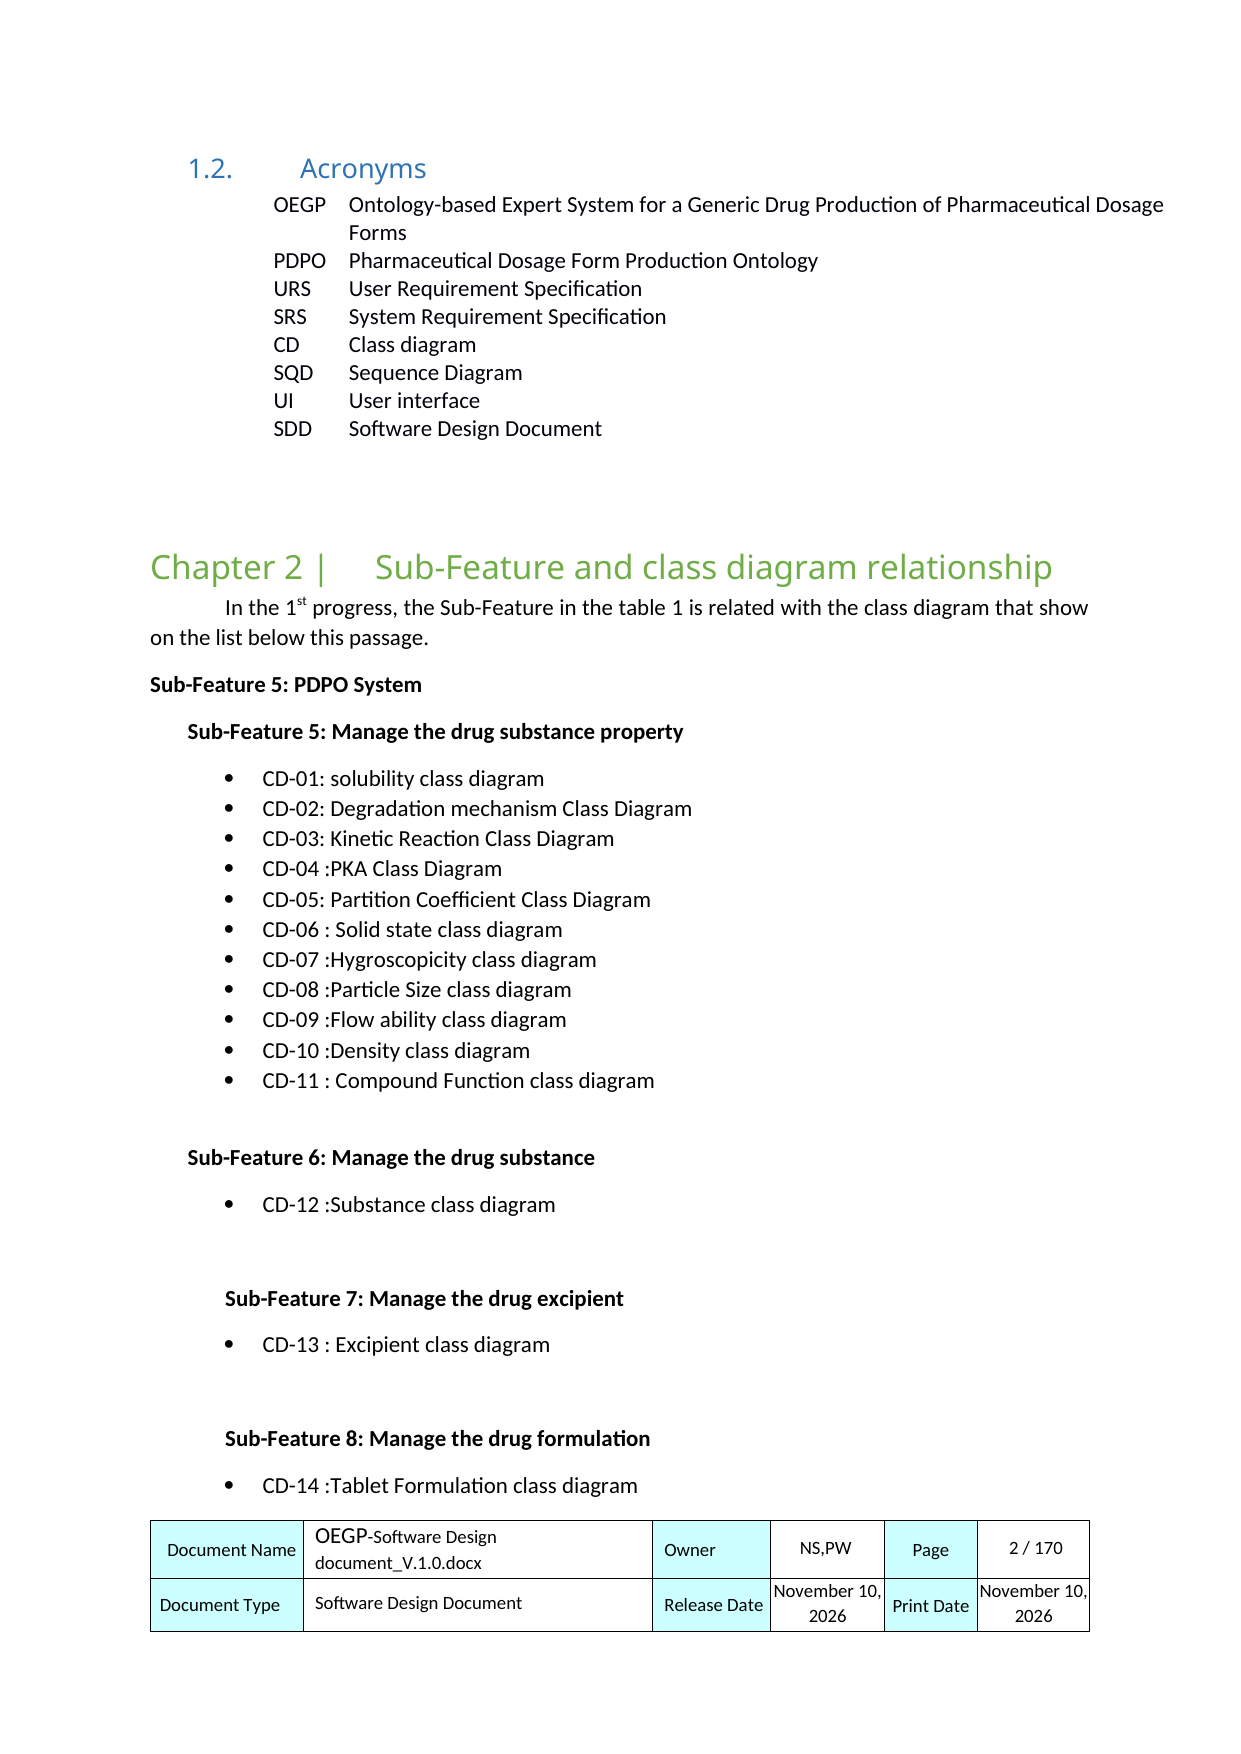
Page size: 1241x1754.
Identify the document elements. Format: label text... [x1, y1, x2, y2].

subtitle Acronyms [187, 150, 1090, 187]
subtitle Sub-Feature and class diagram relationship [150, 544, 1090, 589]
table_cell UI [262, 386, 337, 414]
table_cell Class diagram [338, 330, 1181, 358]
table_cell SQD [262, 358, 337, 386]
list CD-07 :Hygroscopicity class diagram [225, 945, 1090, 973]
list CD-02: Degradation mechanism Class Diagram [225, 794, 1090, 822]
text Sub-Feature 5: PDPO System [150, 670, 1090, 698]
list CD-05: Partition Coefficient Class Diagram [225, 885, 1090, 913]
table_cell Software Design Document [338, 414, 1181, 442]
text Sub-Feature 7: Manage the drug excipient [150, 1284, 1090, 1312]
table_cell System Requirement Specification [338, 302, 1181, 330]
table_header Ontology-based Expert System for a Generic Drug Production of Pharmaceutical Dosage Forms [338, 190, 1181, 246]
table_cell SRS [262, 302, 337, 330]
list CD-01: solubility class diagram [225, 764, 1090, 792]
table_header OEGP [262, 190, 337, 246]
table_cell Pharmaceutical Dosage Form Production Ontology [338, 246, 1181, 274]
table_cell User interface [338, 386, 1181, 414]
table_cell Sequence Diagram [338, 358, 1181, 386]
table_cell CD [262, 330, 337, 358]
list CD-06 : Solid state class diagram [225, 915, 1090, 943]
list CD-10 :Density class diagram [225, 1036, 1090, 1064]
text In the 1st progress, the Sub-Feature in the table 1 is related with the class diagram that show on the list below this passage. [150, 593, 1090, 651]
list CD-03: Kinetic Reaction Class Diagram [225, 824, 1090, 852]
text Sub-Feature 8: Manage the drug formulation [150, 1424, 1090, 1452]
table_cell PDPO [262, 246, 337, 274]
list CD-12 :Substance class diagram [225, 1190, 1090, 1218]
table_cell SDD [262, 414, 337, 442]
list CD-11 : Compound Function class diagram [225, 1066, 1090, 1094]
list CD-14 :Tablet Formulation class diagram [225, 1471, 1090, 1499]
list CD-09 :Flow ability class diagram [225, 1006, 1090, 1033]
list CD-13 : Excipient class diagram [225, 1331, 1090, 1358]
table_cell User Requirement Specification [338, 274, 1181, 302]
list CD-04 :PKA Class Diagram [225, 854, 1090, 882]
text Sub-Feature 5: Manage the drug substance property [150, 717, 1090, 745]
table_cell URS [262, 274, 337, 302]
text Sub-Feature 6: Manage the drug substance [150, 1143, 1090, 1171]
list CD-08 :Particle Size class diagram [225, 975, 1090, 1003]
